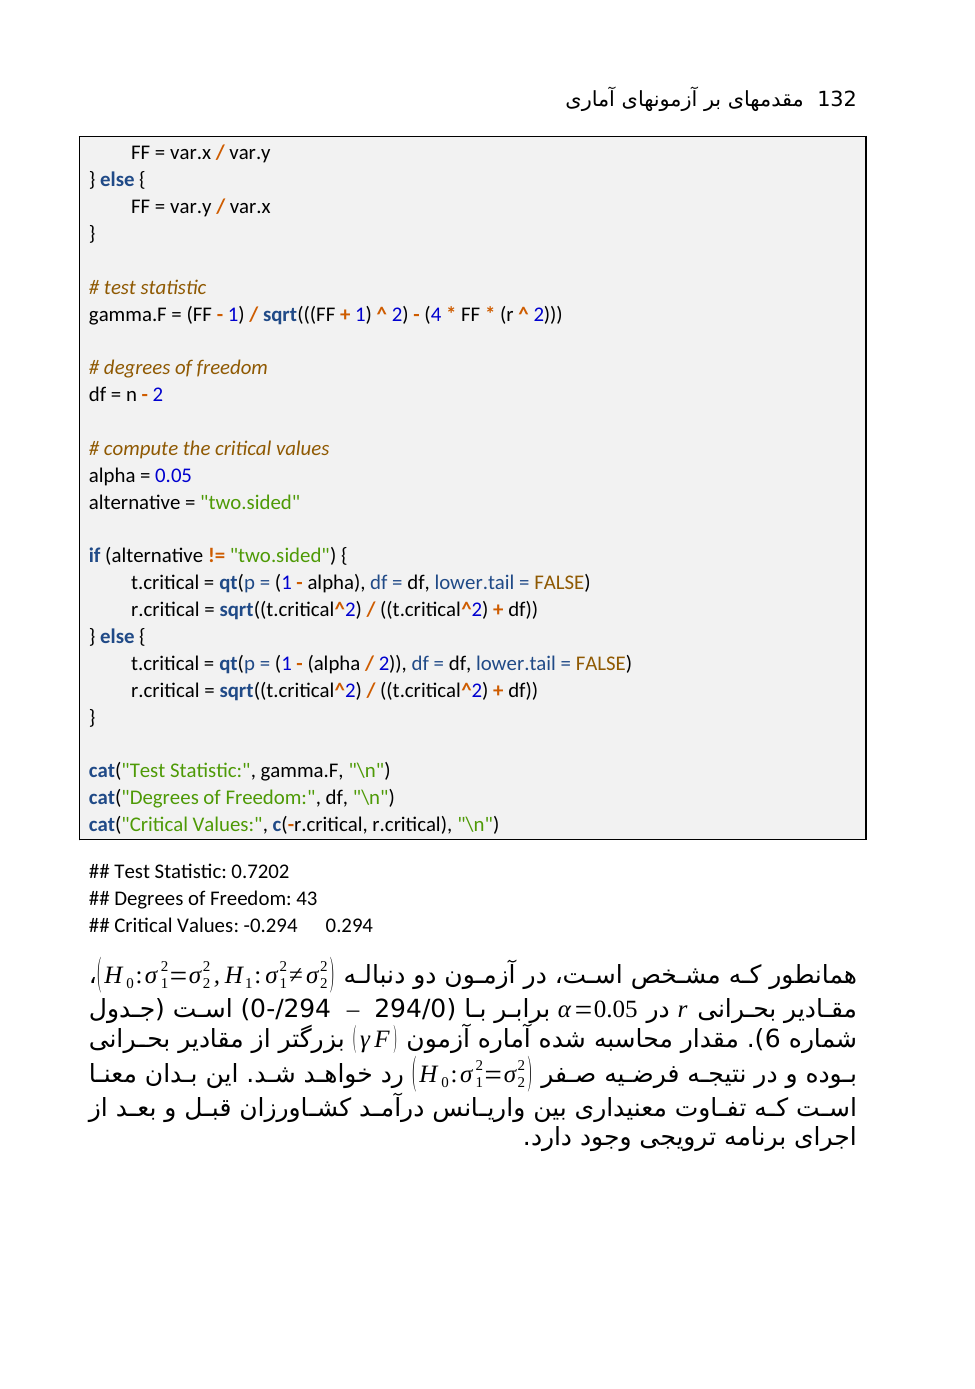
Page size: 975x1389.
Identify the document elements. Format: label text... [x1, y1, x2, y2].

text همانطور که مشخص است، در آزمون دو دنباله ، مقادیر بحرانی در برابر با (294/0 – 294/-0) است (جدول شماره 6). مقدار محاسبه شده آماره آزمون بزرگتر از مقادیر بحرانی بوده و در نتیجه فرضیه صفر رد خواهد شد. این بدان معنا است که تفاوت معنی‏داری بین واریانس درآمد کشاورزان قبل و بعد از اجرای برنامه ترویجی وجود دارد. [89, 956, 857, 1151]
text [80, 137, 865, 839]
text ## Test Statistic: 0.7202 ## Degrees of Freedom: 43 ## Critical Values: -0.294 0.294 [89, 858, 857, 938]
